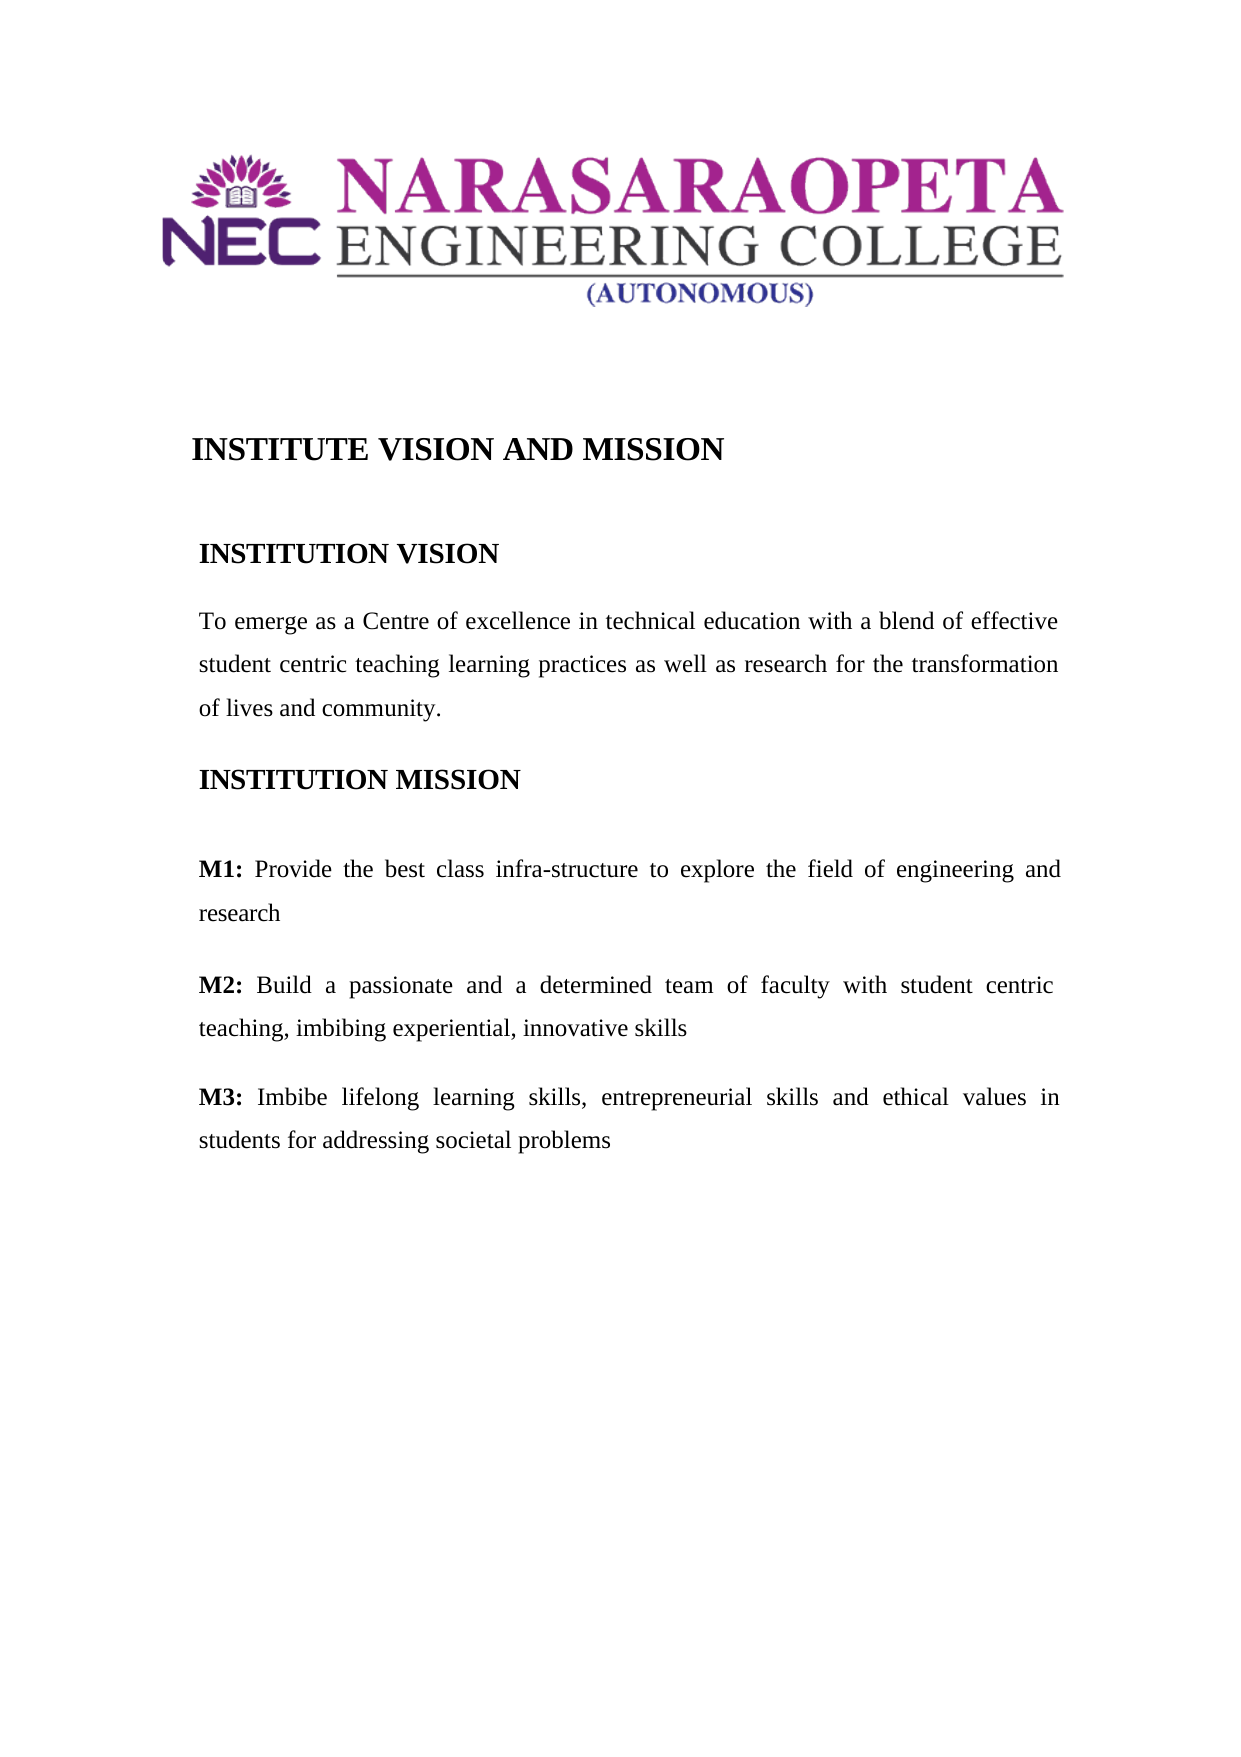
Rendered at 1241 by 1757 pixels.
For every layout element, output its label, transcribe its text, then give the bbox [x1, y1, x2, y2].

text M2: Build a passionate and a determined team of faculty with student centric teaching, imbibing experiential, innovative skills [199, 970, 1054, 1042]
text M3: Imbibe lifelong learning skills, entrepreneurial skills and ethical values in students for addressing societal problems [199, 1082, 1060, 1154]
subtitle INSTITUTION MISSION [199, 762, 1152, 796]
subtitle INSTITUTION VISION [199, 536, 1152, 570]
subtitle INSTITUTE VISION AND MISSION [191, 430, 1152, 468]
picture [162, 154, 1064, 307]
text M1: Provide the best class infra-structure to explore the field of engineering and research [199, 854, 1062, 926]
text To emerge as a Centre of excellence in technical education with a blend of effective student centric teaching learning practices as well as research for the transformation of lives and community. [199, 606, 1059, 721]
